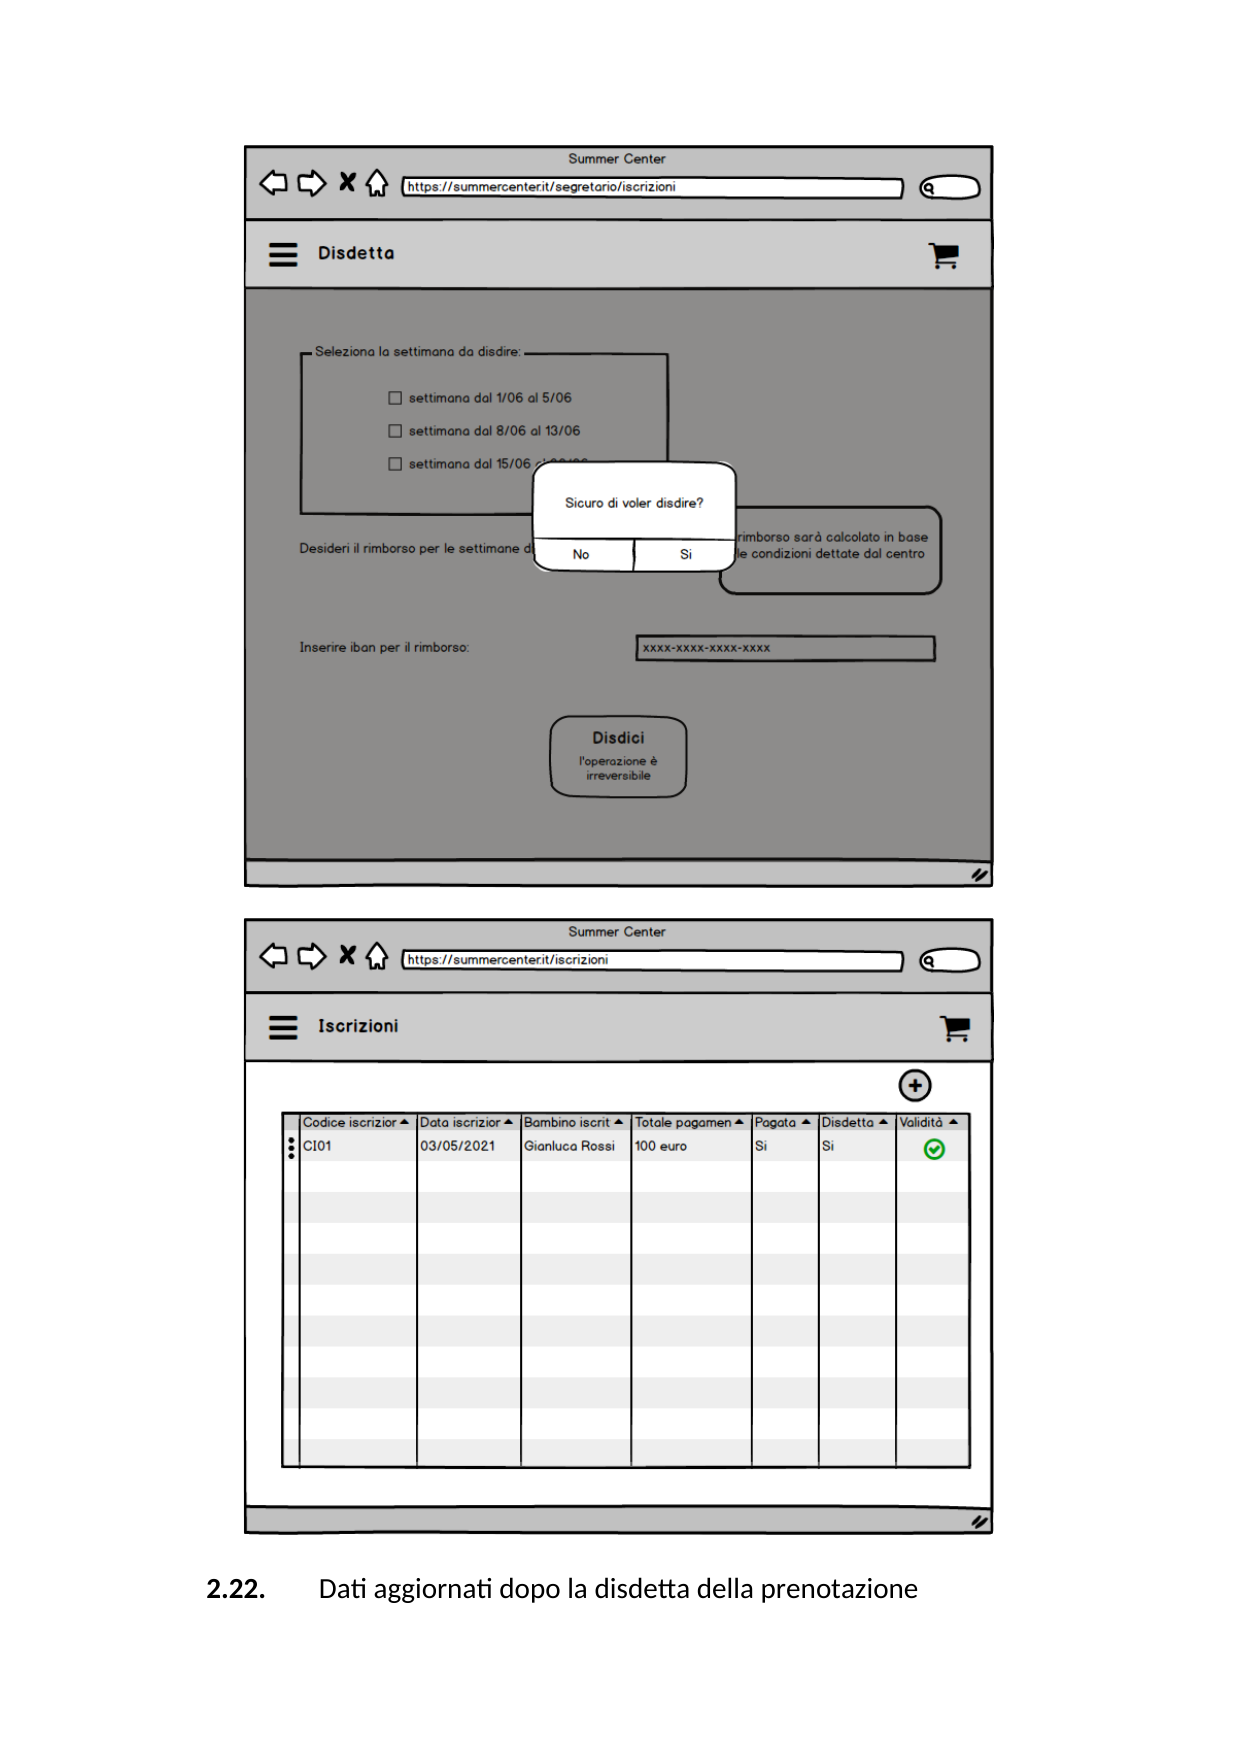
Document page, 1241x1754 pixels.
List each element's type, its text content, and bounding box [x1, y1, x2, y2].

picture [243, 145, 994, 888]
list Dati aggiornati dopo la disdetta della prenotazione [206, 1570, 1238, 1605]
picture [243, 918, 994, 1535]
